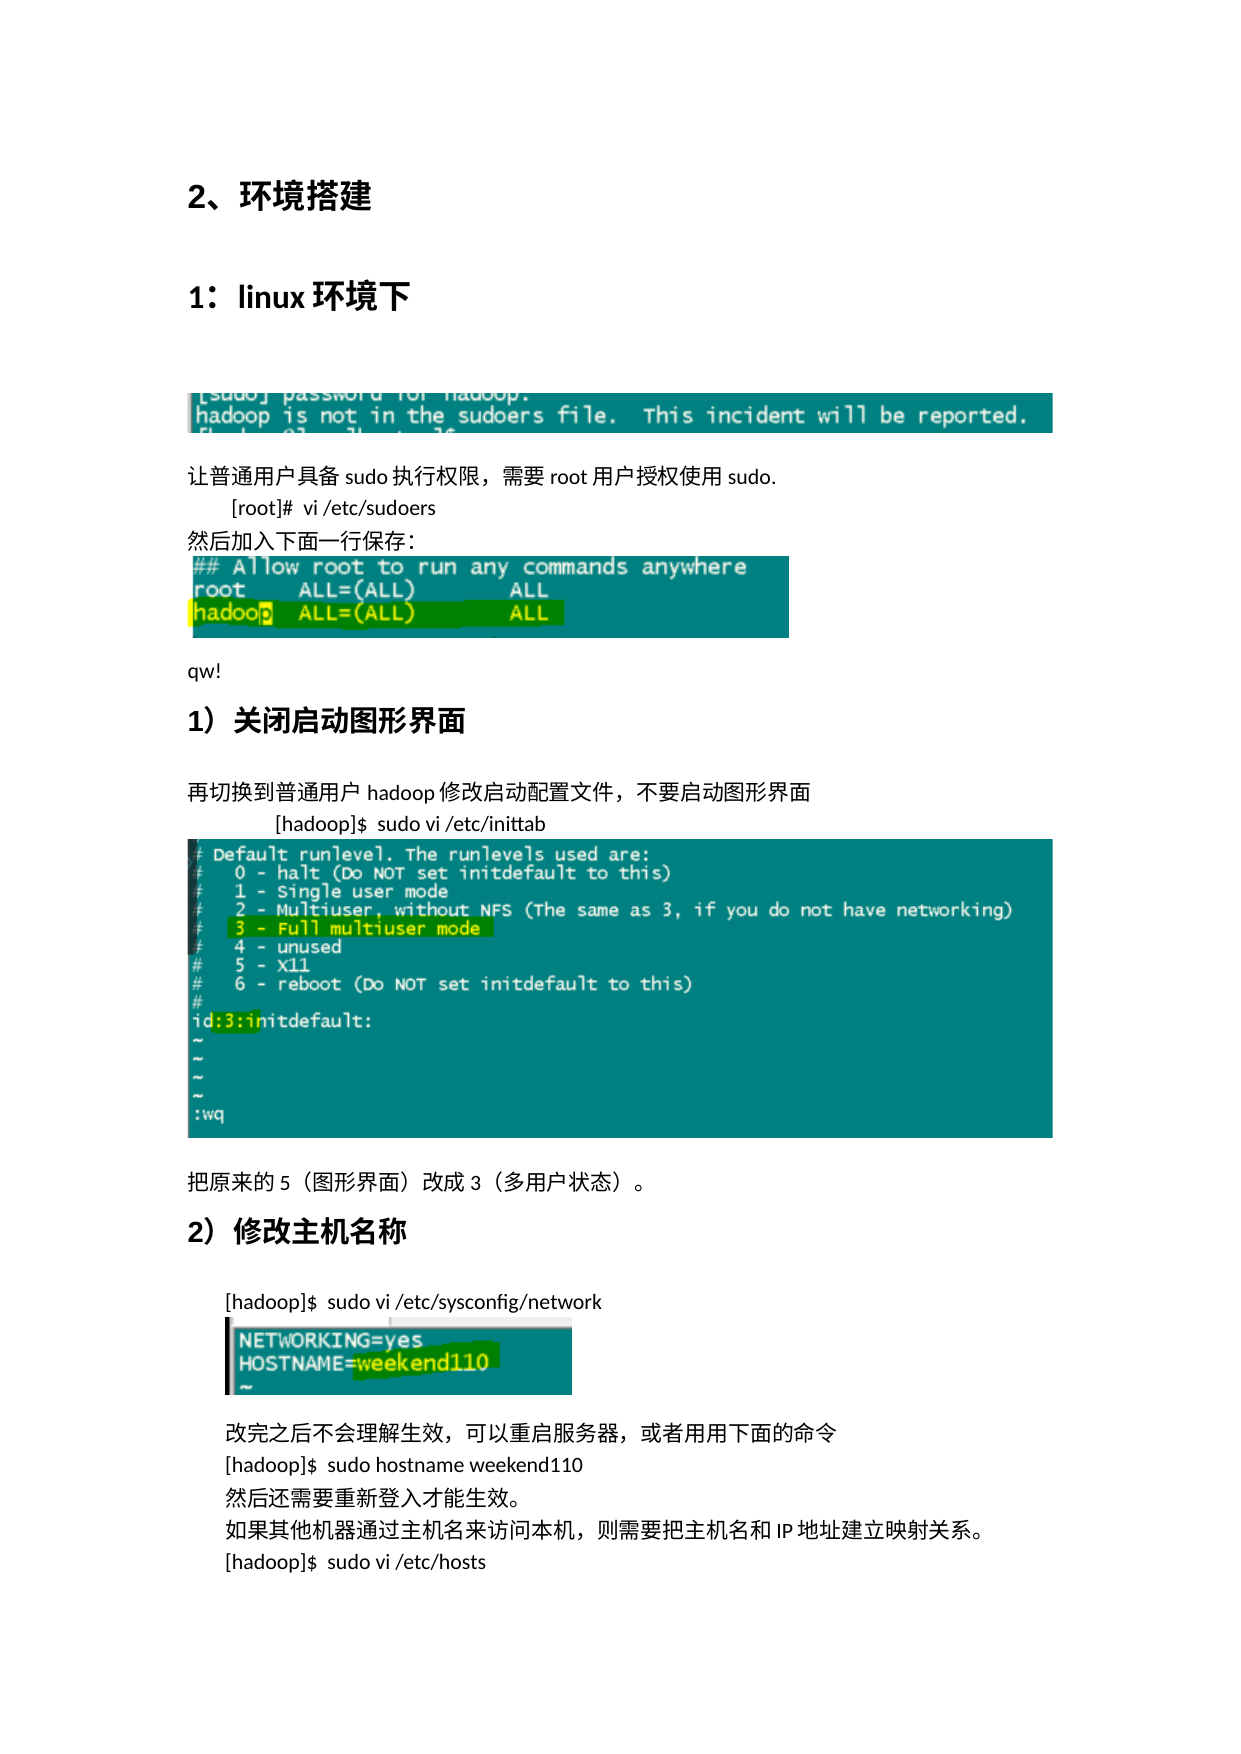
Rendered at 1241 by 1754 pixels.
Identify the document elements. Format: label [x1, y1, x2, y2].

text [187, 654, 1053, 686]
picture [187, 556, 789, 638]
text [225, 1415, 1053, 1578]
picture [187, 839, 1053, 1138]
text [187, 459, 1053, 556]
picture [225, 1317, 572, 1395]
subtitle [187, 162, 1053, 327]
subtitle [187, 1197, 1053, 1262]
picture [187, 393, 1053, 433]
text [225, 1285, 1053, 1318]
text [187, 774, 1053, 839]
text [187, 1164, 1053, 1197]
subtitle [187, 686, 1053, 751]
